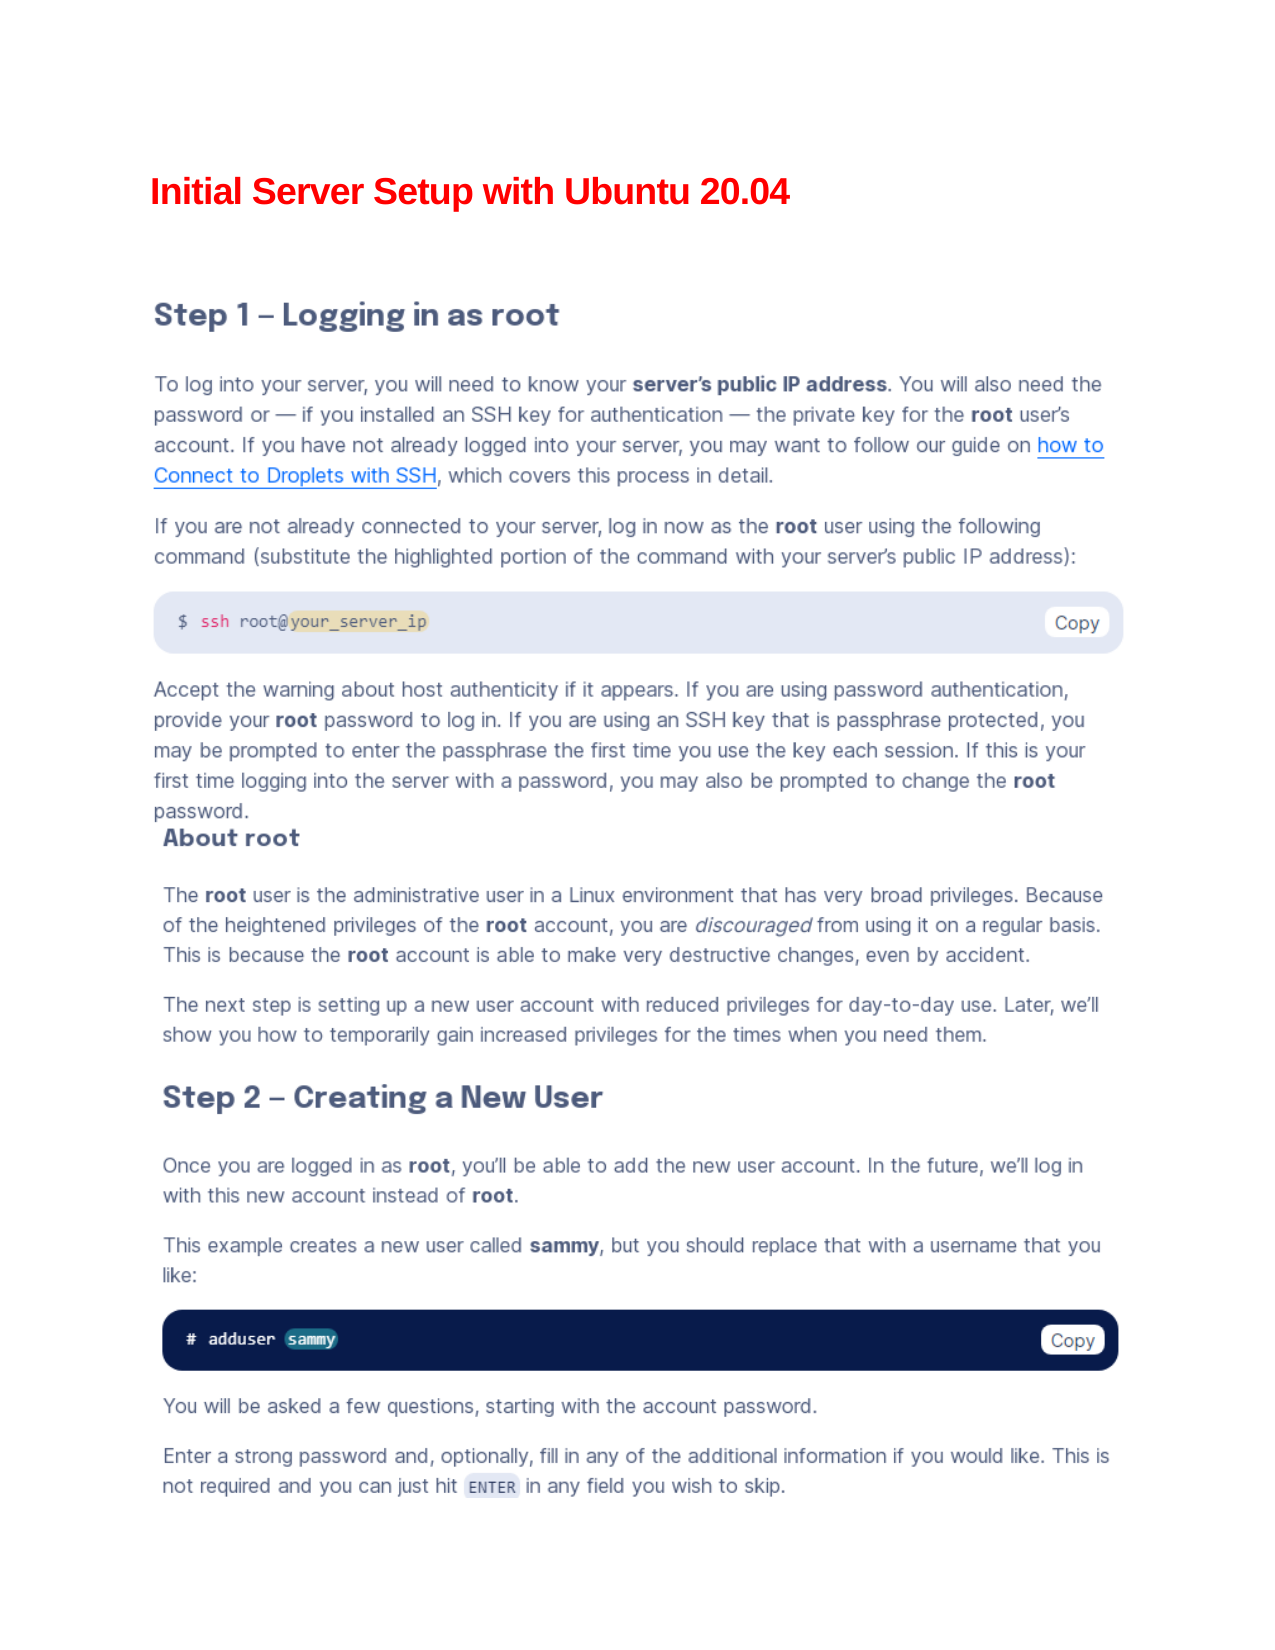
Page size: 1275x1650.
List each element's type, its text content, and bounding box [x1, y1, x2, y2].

picture [150, 294, 1125, 1498]
subtitle Initial Server Setup with Ubuntu 20.04 [150, 150, 1125, 212]
